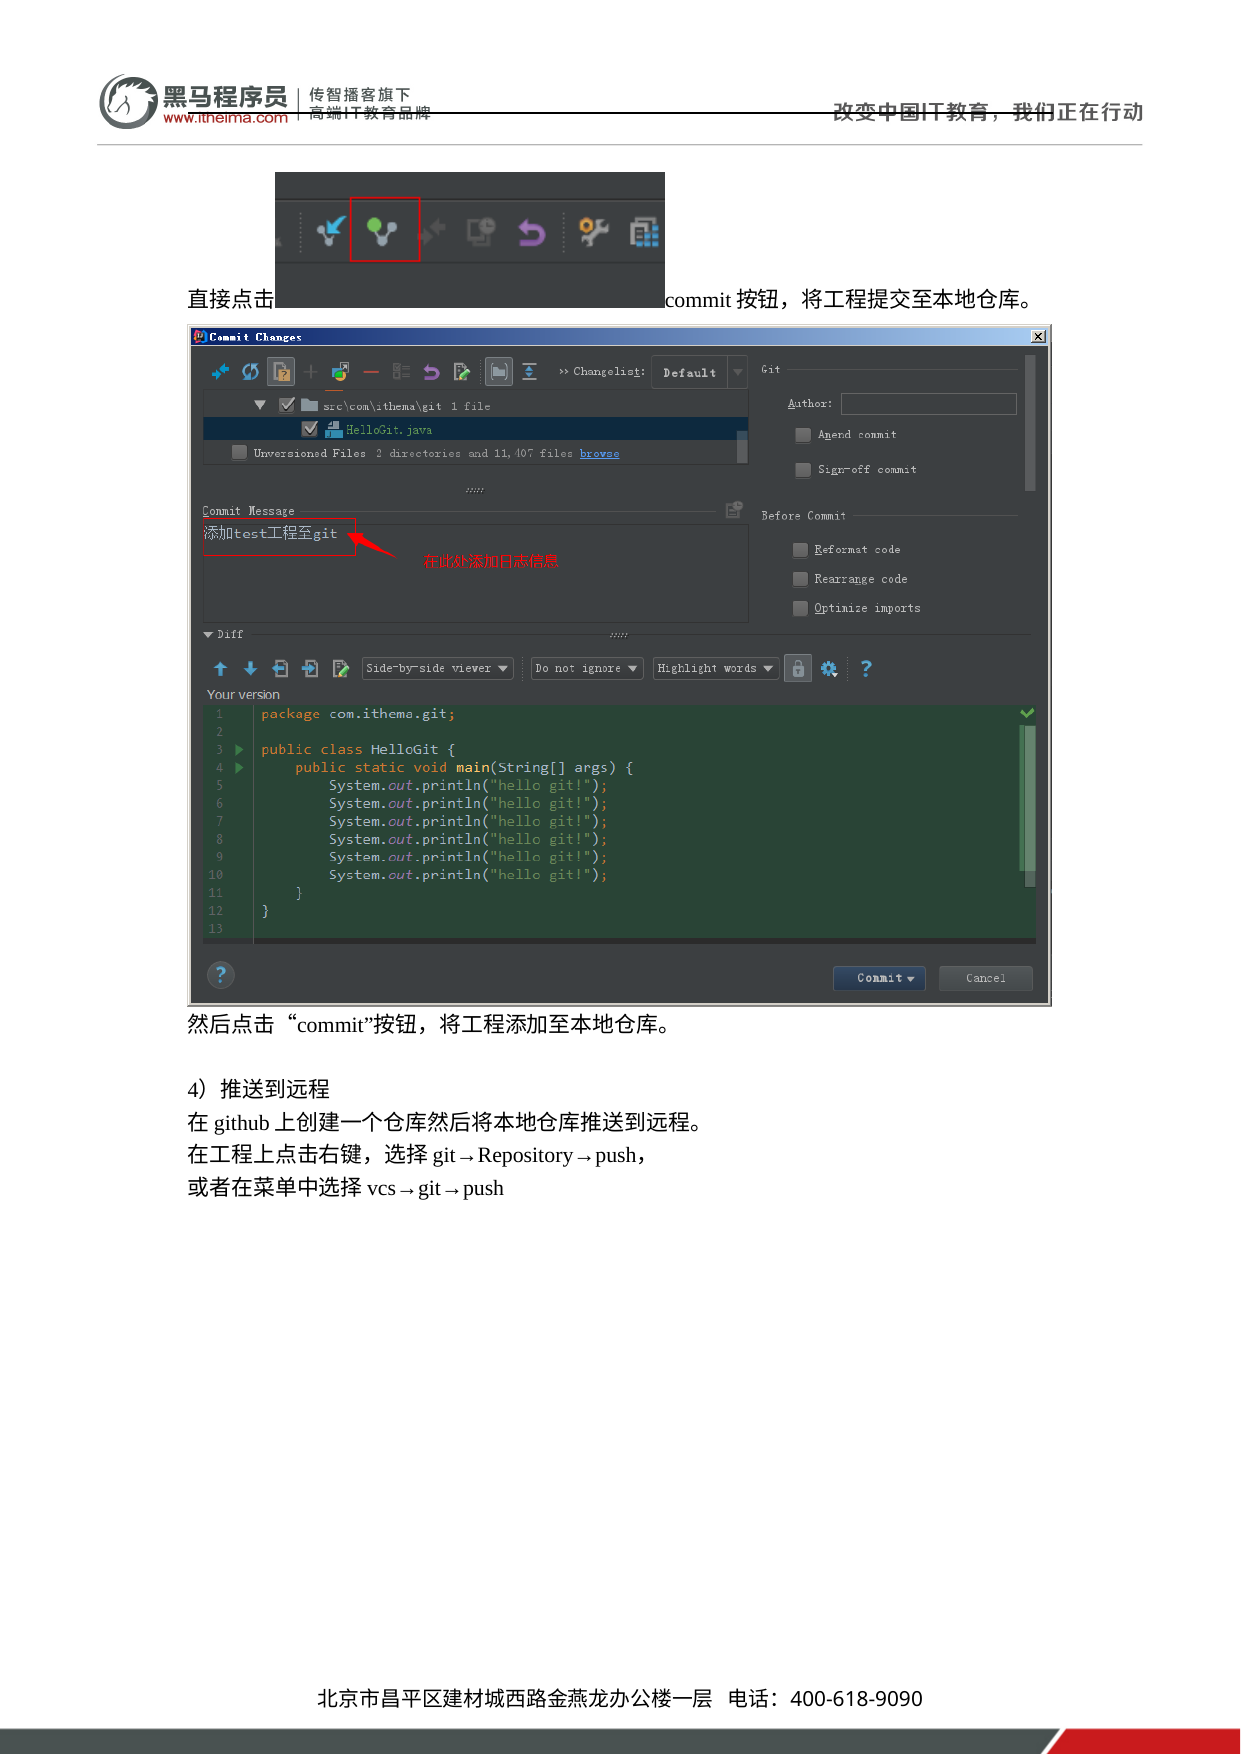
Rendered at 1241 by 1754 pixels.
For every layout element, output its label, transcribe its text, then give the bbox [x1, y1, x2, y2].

picture [275, 172, 665, 308]
text 在github上创建一个仓库然后将本地仓库推送到远程。 [187, 1104, 1053, 1137]
picture [187, 324, 1052, 1007]
text 然后点击“commit”按钮，将工程添加至本地仓库。 [187, 1007, 1053, 1039]
picture [0, 1669, 1241, 1754]
picture [0, 3, 1241, 153]
list 推送到远程 [187, 1072, 1053, 1104]
text 在工程上点击右键，选择git→Repository→push， [187, 1137, 1053, 1169]
text 或者在菜单中选择vcs→git→push [187, 1169, 1053, 1202]
